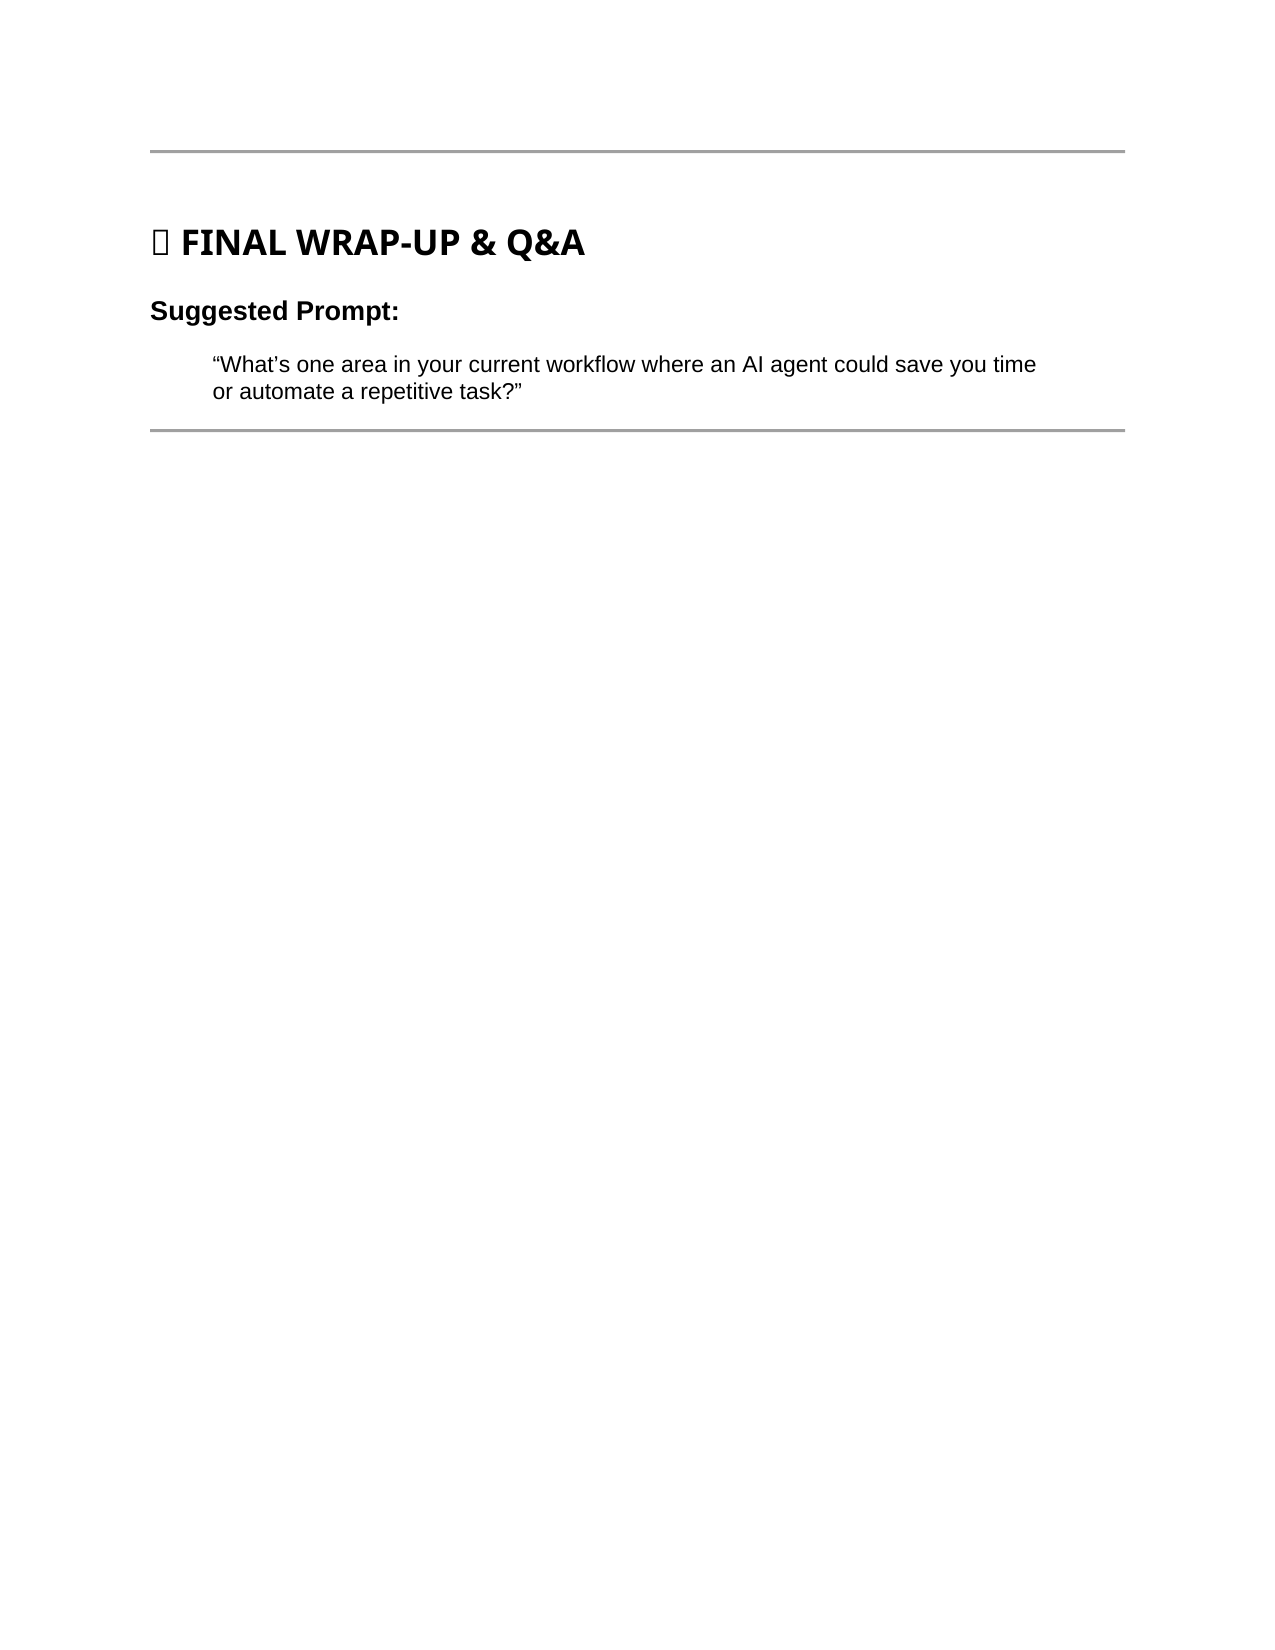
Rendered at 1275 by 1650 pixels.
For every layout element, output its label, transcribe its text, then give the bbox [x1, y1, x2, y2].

subtitle ✅ FINAL WRAP-UP & Q&A [150, 218, 1125, 266]
text “What’s one area in your current workflow where an AI agent could save you time or automate a repetitive task?” [212, 351, 1062, 404]
subtitle Suggested Prompt: [150, 295, 1125, 326]
